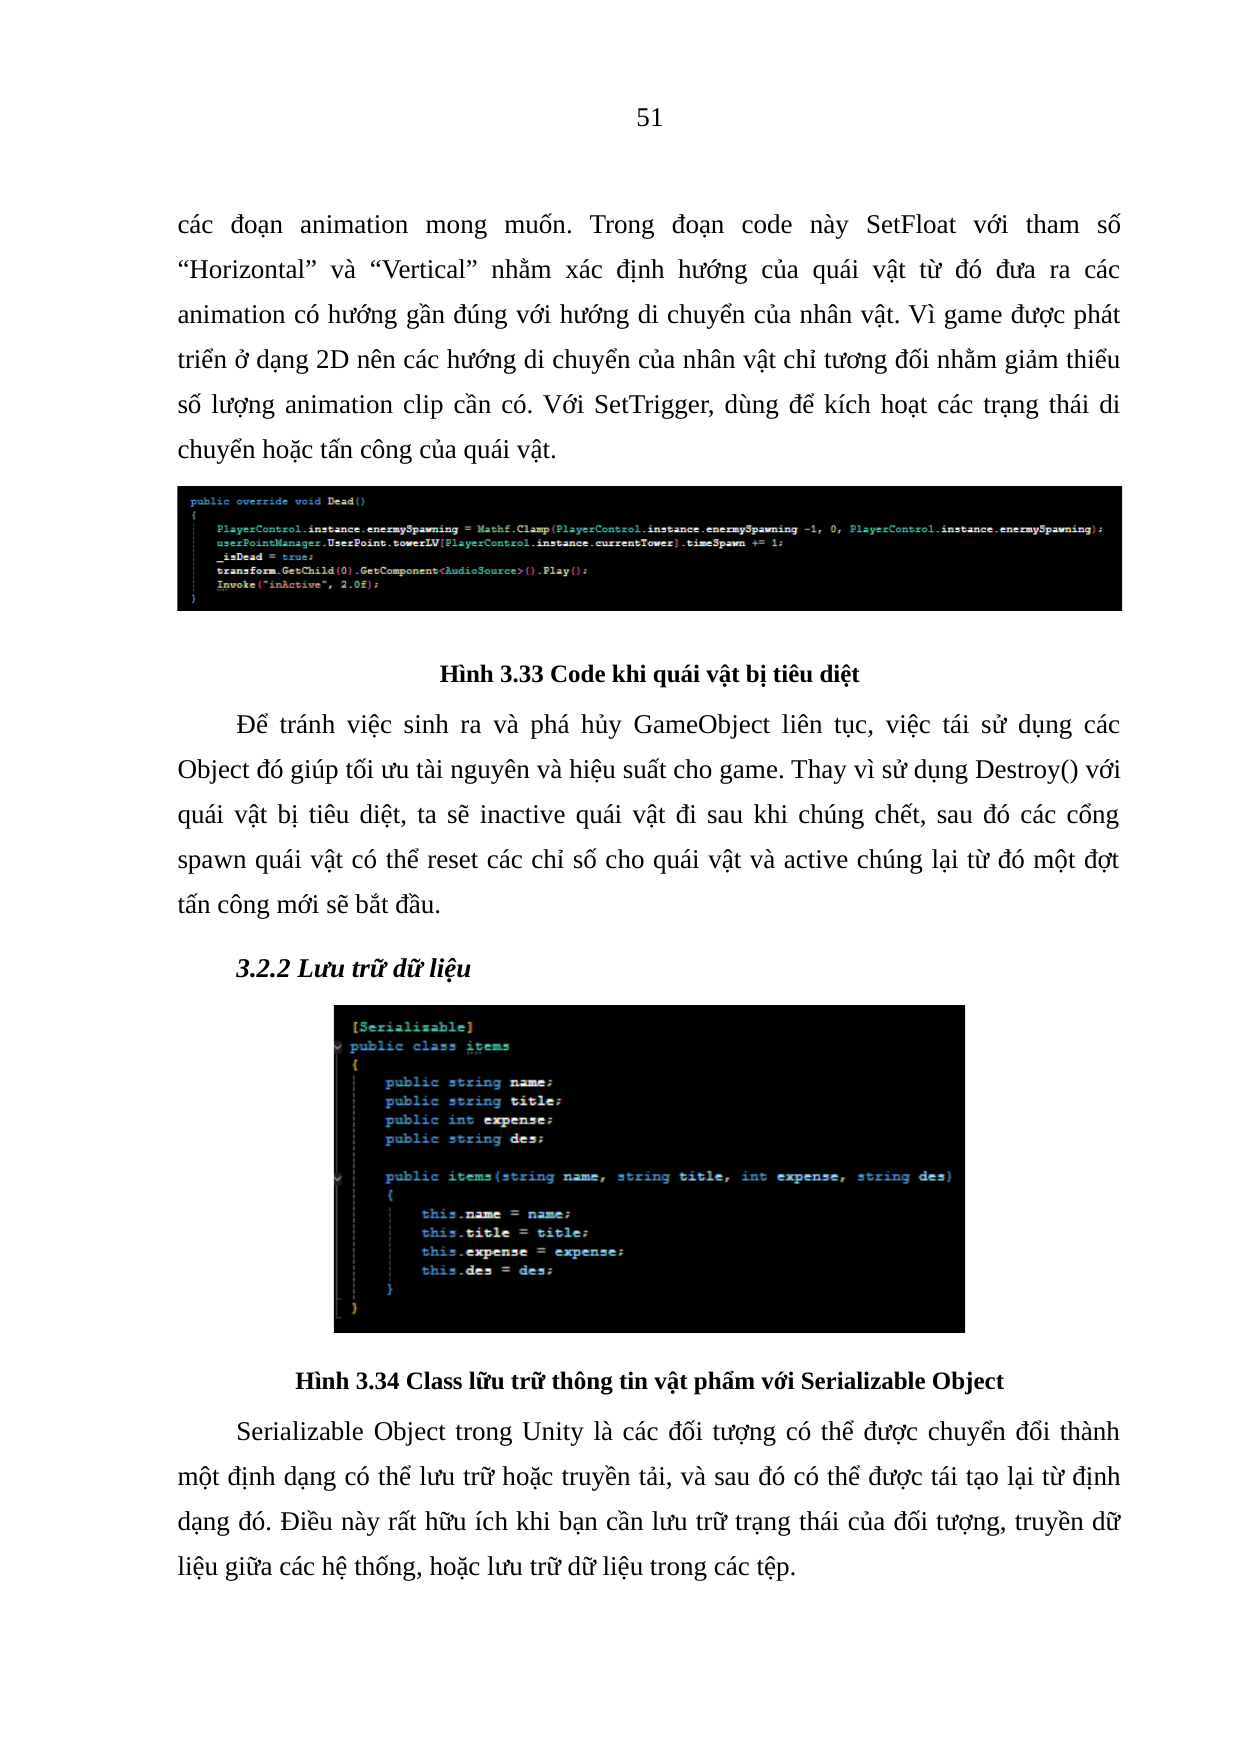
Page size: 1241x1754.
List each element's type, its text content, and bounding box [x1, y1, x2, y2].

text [177, 205, 1122, 468]
text Serializable Object trong Unity là các đối tượng có thể được chuyển đổi thành một định dạng có thể lưu trữ hoặc truyền tải, và sau đó có thể được tái tạo lại từ định dạng đó. Điều này rất hữu ích khi bạn cần lưu trữ trạng thái của đối tượng, truyền dữ liệu giữa các hệ thống, hoặc lưu trữ dữ liệu trong các tệp. [177, 1412, 1122, 1584]
subtitle Lưu trữ dữ liệu [177, 949, 1122, 987]
picture [333, 1005, 966, 1333]
picture [177, 486, 1123, 611]
text Để tránh việc sinh ra và phá hủy GameObject liên tục, việc tái sử dụng các Object đó giúp tối ưu tài nguyên và hiệu suất cho game. Thay vì sử dụng Destroy() với quái vật bị tiêu diệt, ta sẽ inactive quái vật đi sau khi chúng chết, sau đó các cổng spawn quái vật có thể reset các chỉ số cho quái vật và active chúng lại từ đó một đợt tấn công mới sẽ bắt đầu. [177, 705, 1122, 922]
